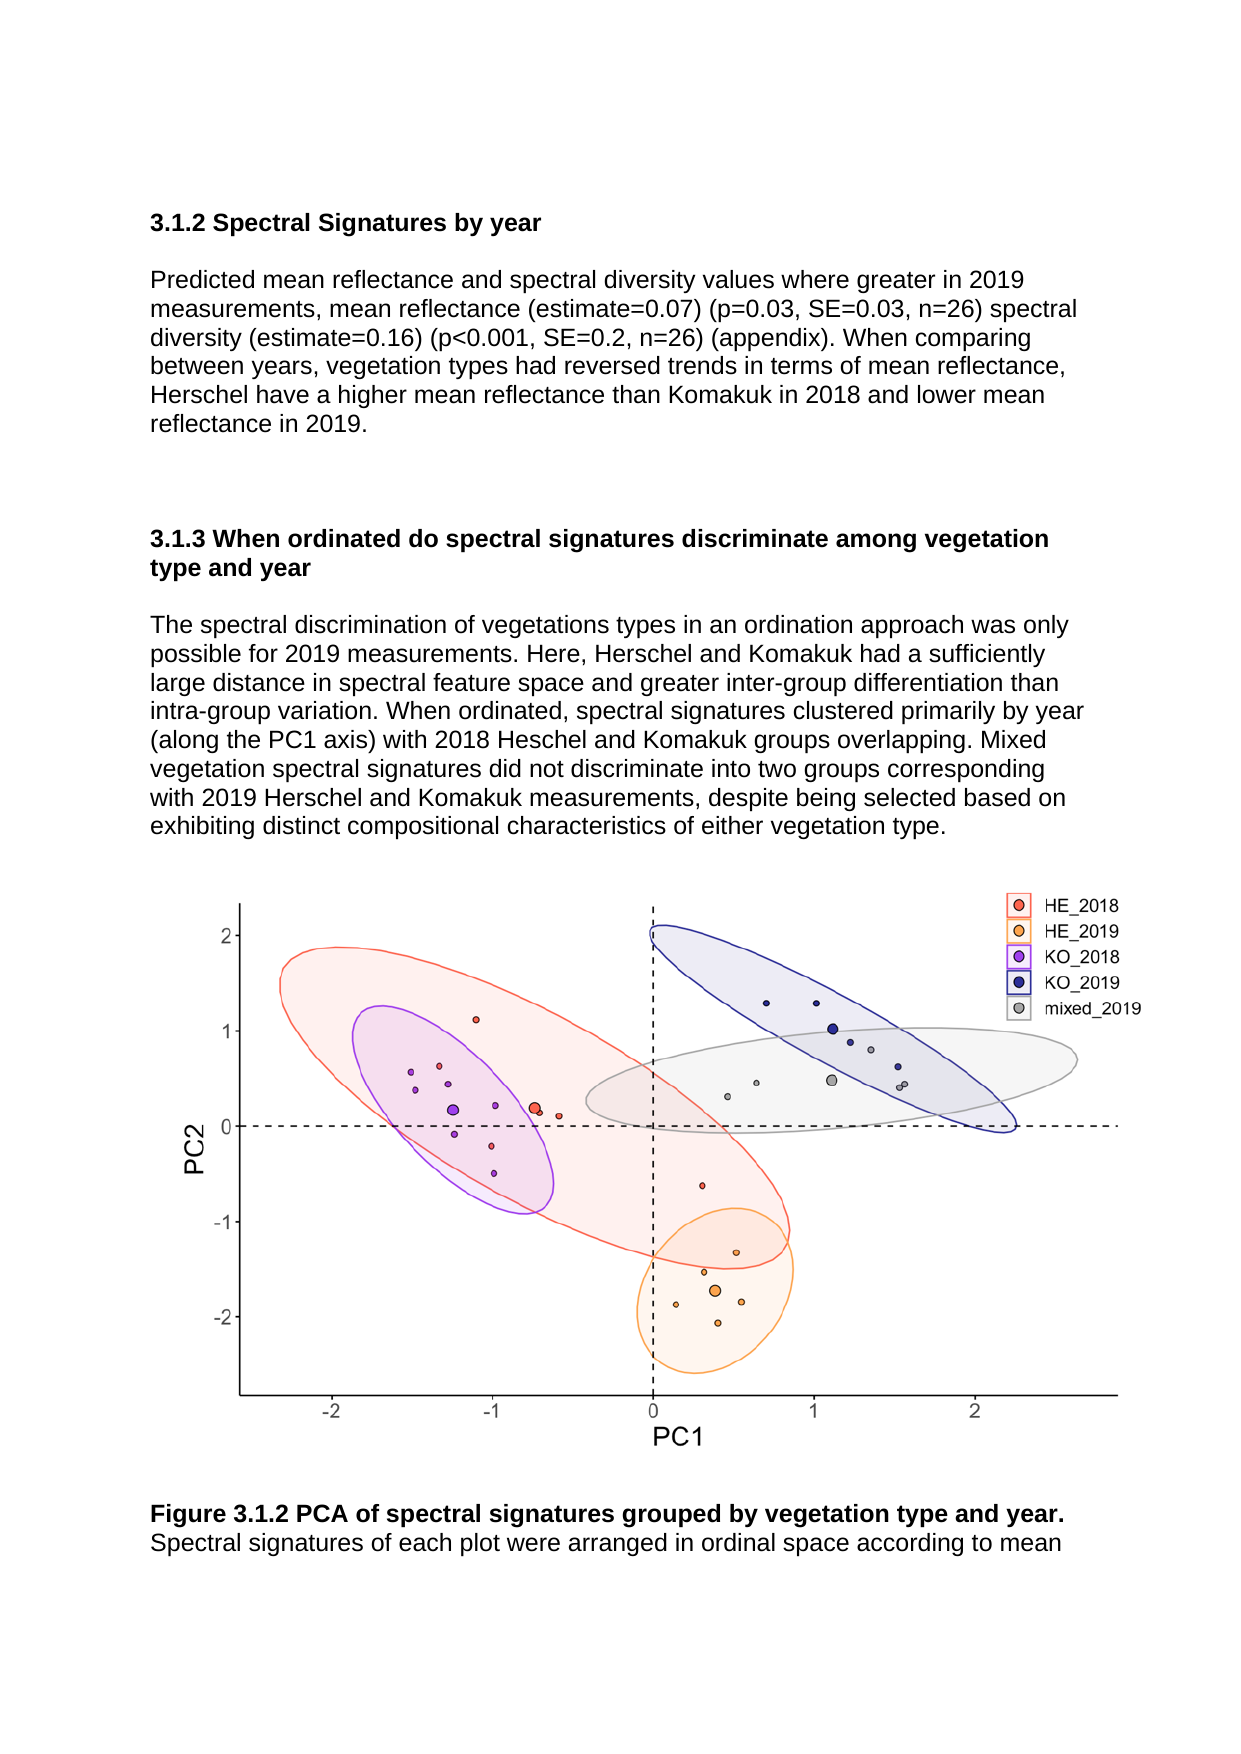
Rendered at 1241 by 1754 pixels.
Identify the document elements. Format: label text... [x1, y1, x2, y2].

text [150, 1499, 1090, 1556]
text The spectral discrimination of vegetations types in an ordination approach was only possible for 2019 measurements. Here, Herschel and Komakuk had a sufficiently large distance in spectral feature space and greater inter-group differentiation than intra-group variation. When ordinated, spectral signatures clustered primarily by year (along the PC1 axis) with 2018 Heschel and Komakuk groups overlapping. Mixed vegetation spectral signatures did not discriminate into two groups corresponding with 2019 Herschel and Komakuk measurements, despite being selected based on exhibiting distinct compositional characteristics of either vegetation type. [150, 610, 1090, 840]
text 3.1.3 When ordinated do spectral signatures discriminate among vegetation type and year [150, 524, 1090, 581]
picture [150, 840, 1152, 1470]
text Predicted mean reflectance and spectral diversity values where greater in 2019 measurements, mean reflectance (estimate=0.07) (p=0.03, SE=0.03, n=26) spectral diversity (estimate=0.16) (p<0.001, SE=0.2, n=26) (appendix). When comparing between years, vegetation types had reversed trends in terms of mean reflectance, Herschel have a higher mean reflectance than Komakuk in 2018 and lower mean reflectance in 2019. [150, 265, 1090, 437]
text 3.1.2 Spectral Signatures by year [150, 207, 1090, 236]
